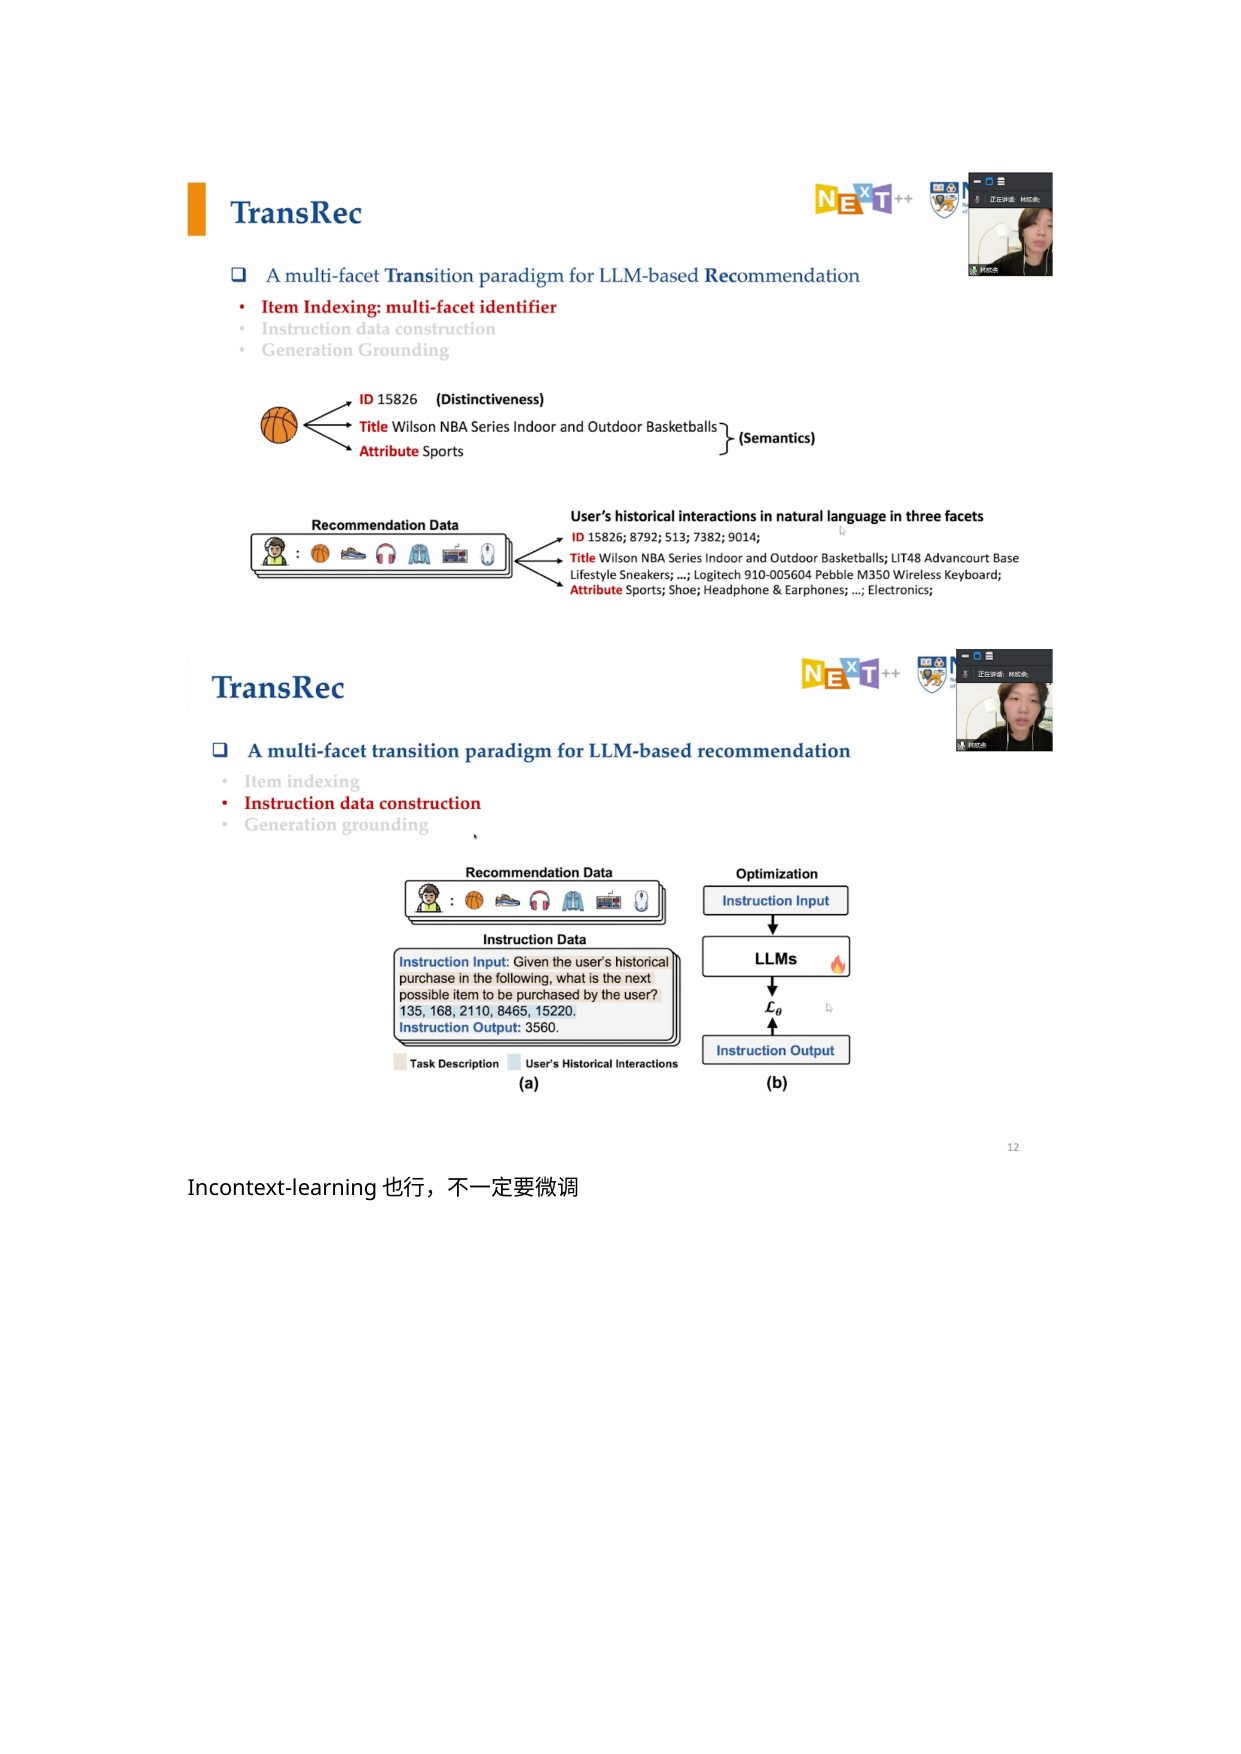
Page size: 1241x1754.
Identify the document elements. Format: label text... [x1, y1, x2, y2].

picture [187, 162, 1053, 643]
text Incontext-learning也行，不一定要微调 [187, 1169, 1053, 1202]
picture [187, 649, 1053, 1159]
